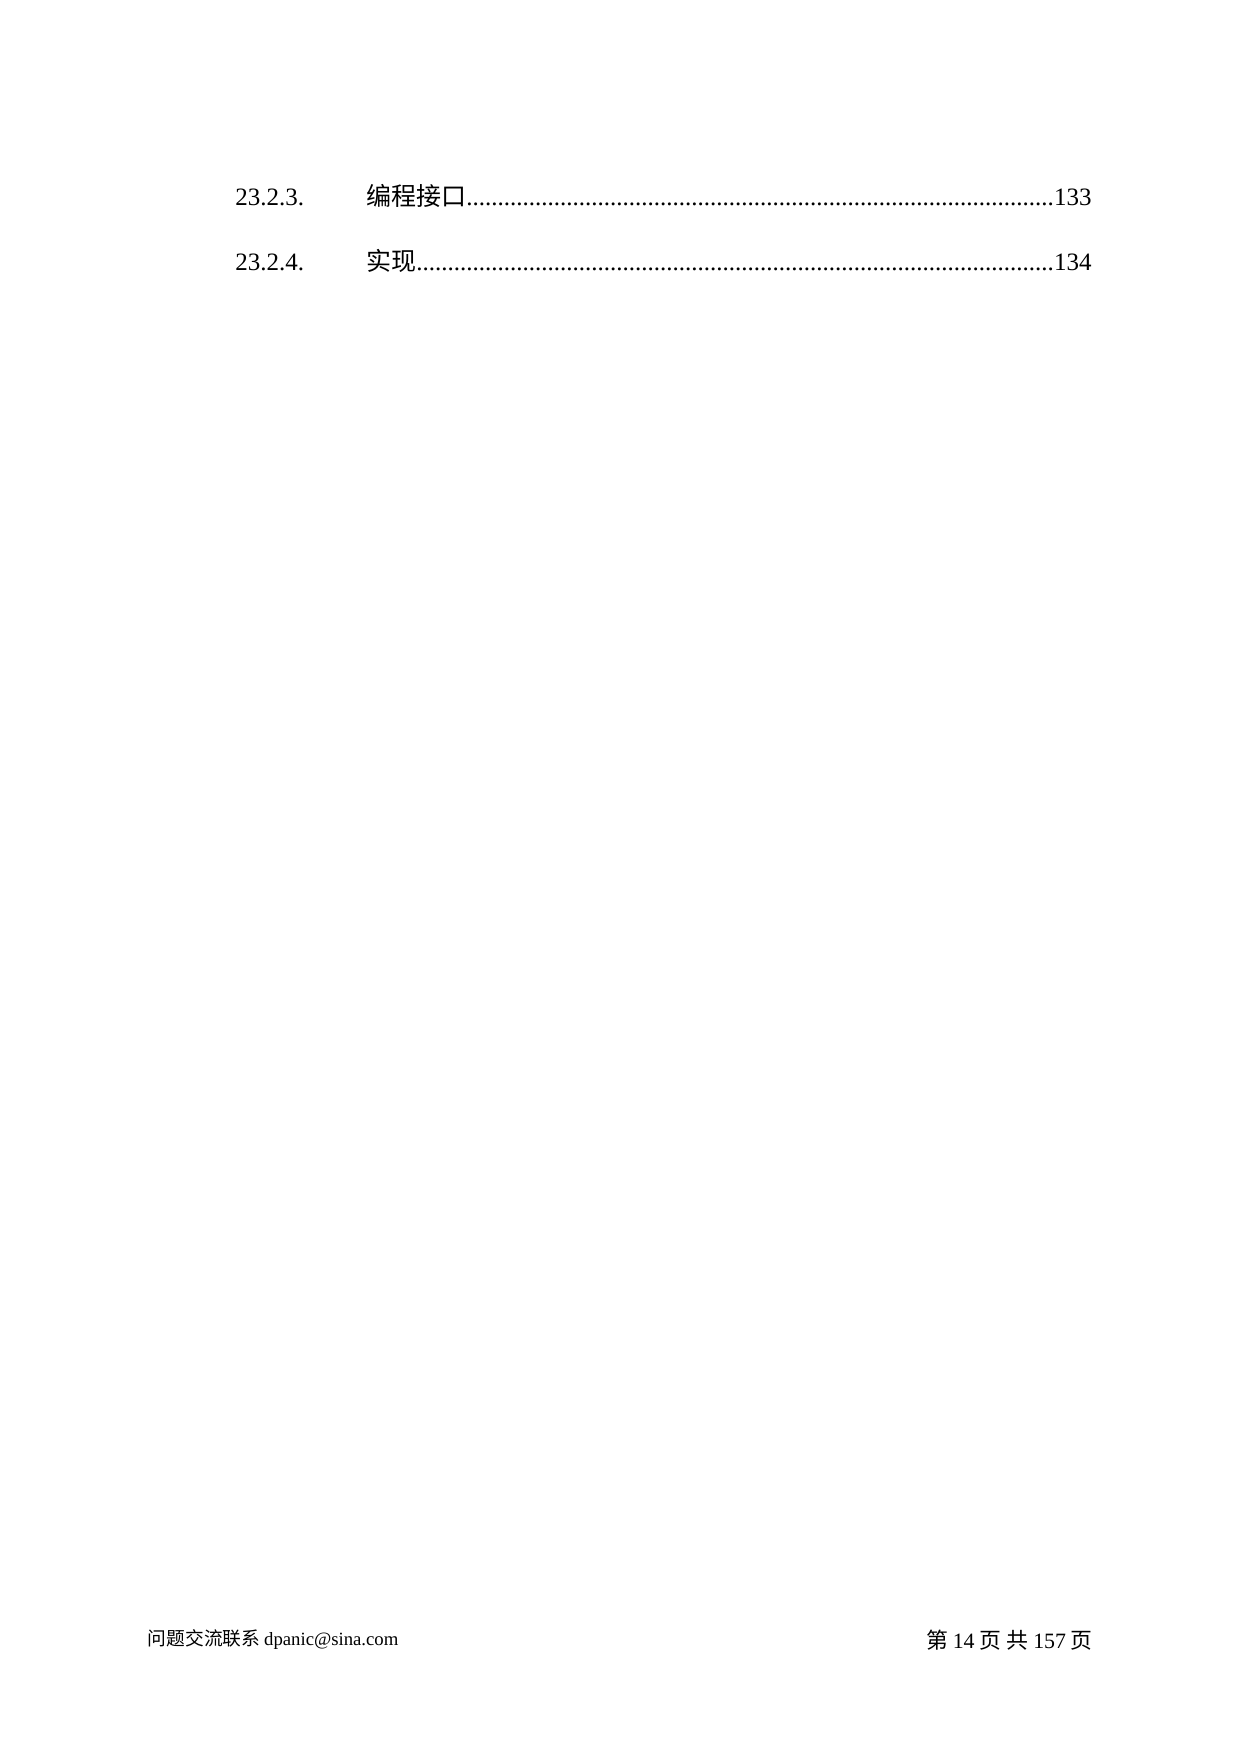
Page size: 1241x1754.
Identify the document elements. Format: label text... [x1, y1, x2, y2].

text 23.2.3. 编程接口 133 [235, 162, 1092, 227]
text 23.2.4. 实现 134 [235, 227, 1092, 292]
